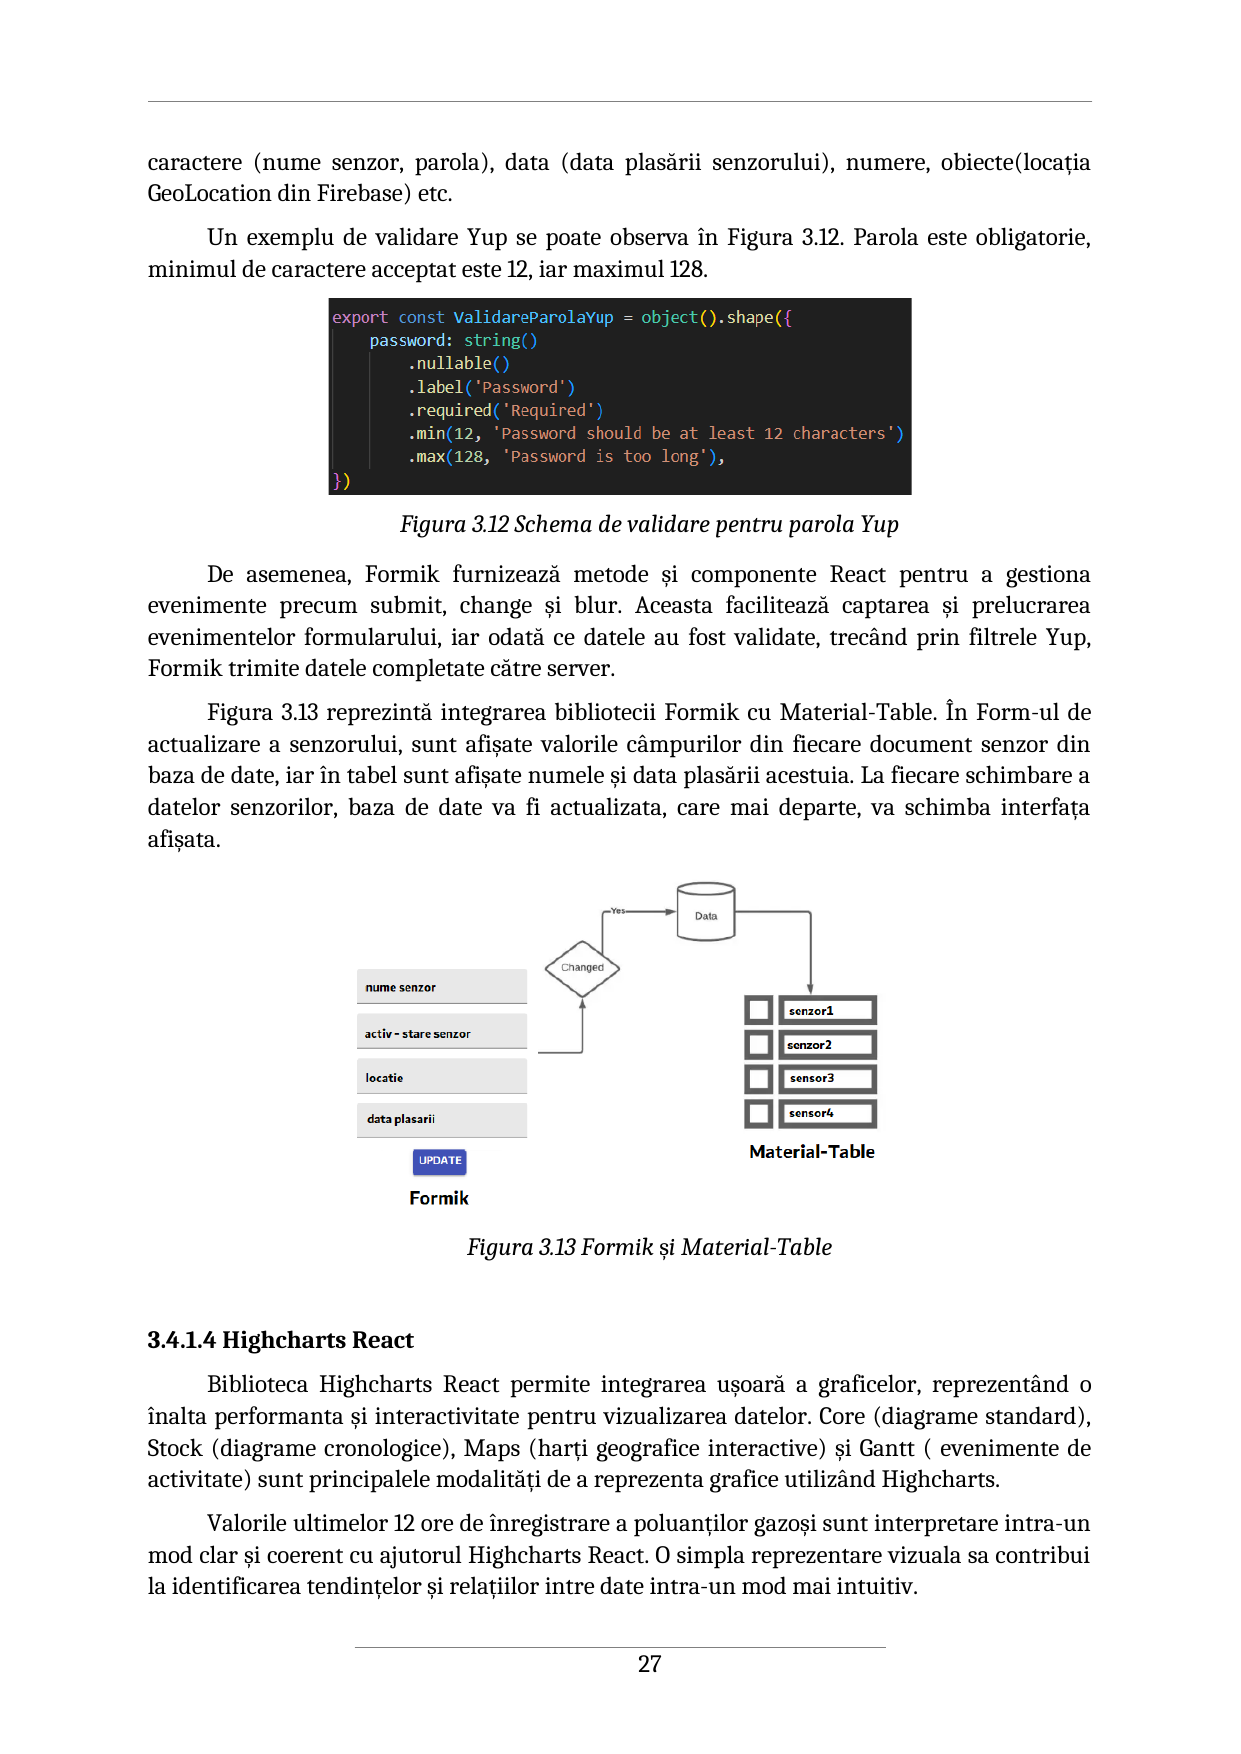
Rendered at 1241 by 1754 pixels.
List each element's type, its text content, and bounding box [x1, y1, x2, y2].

text Un exemplu de validare Yup se poate observa în Figura 3.12. Parola este obligatorie, minimul de caractere acceptat este 12, iar maximul 128. [148, 223, 1092, 284]
text De asemenea, Formik furnizează metode și componente React pentru a gestiona evenimente precum submit, change și blur. Aceasta facilitează captarea și prelucrarea evenimentelor formularului, iar odată ce datele au fost validate, trecând prin filtrele Yup, Formik trimite datele completate către server. [148, 559, 1092, 683]
picture [328, 298, 912, 495]
text Figura 3.12 Schema de validare pentru parola Yup [148, 510, 1092, 539]
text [148, 148, 1092, 208]
text Valorile ultimelor 12 ore de înregistrare a poluanților gazoși sunt interpretare intra-un mod clar și coerent cu ajutorul Highcharts React. O simpla reprezentare vizuala sa contribui la identificarea tendințelor și relațiilor intre date intra-un mod mai intuitiv. [148, 1509, 1092, 1601]
text Figura 3.13 Formik și Material-Table [148, 1233, 1092, 1261]
text Figura 3.13 reprezintă integrarea bibliotecii Formik cu Material-Table. În Form-ul de actualizare a senzorului, sunt afișate valorile câmpurilor din fiecare document senzor din baza de date, iar în tabel sunt afișate numele și data plasării acestuia. La fiecare schimbare a datelor senzorilor, baza de date va fi actualizata, care mai departe, va schimba interfața afișata. [148, 698, 1092, 853]
subtitle 3.4.1.4 Highcharts React [148, 1326, 1092, 1355]
text Biblioteca Highcharts React permite integrarea ușoară a graficelor, reprezentând o înalta performanta și interactivitate pentru vizualizarea datelor. Core (diagrame standard), Stock (diagrame cronologice), Maps (harți geografice interactive) și Gantt ( evenimente de activitate) sunt principalele modalități de a reprezenta grafice utilizând Highcharts. [148, 1370, 1092, 1494]
picture [346, 868, 894, 1218]
